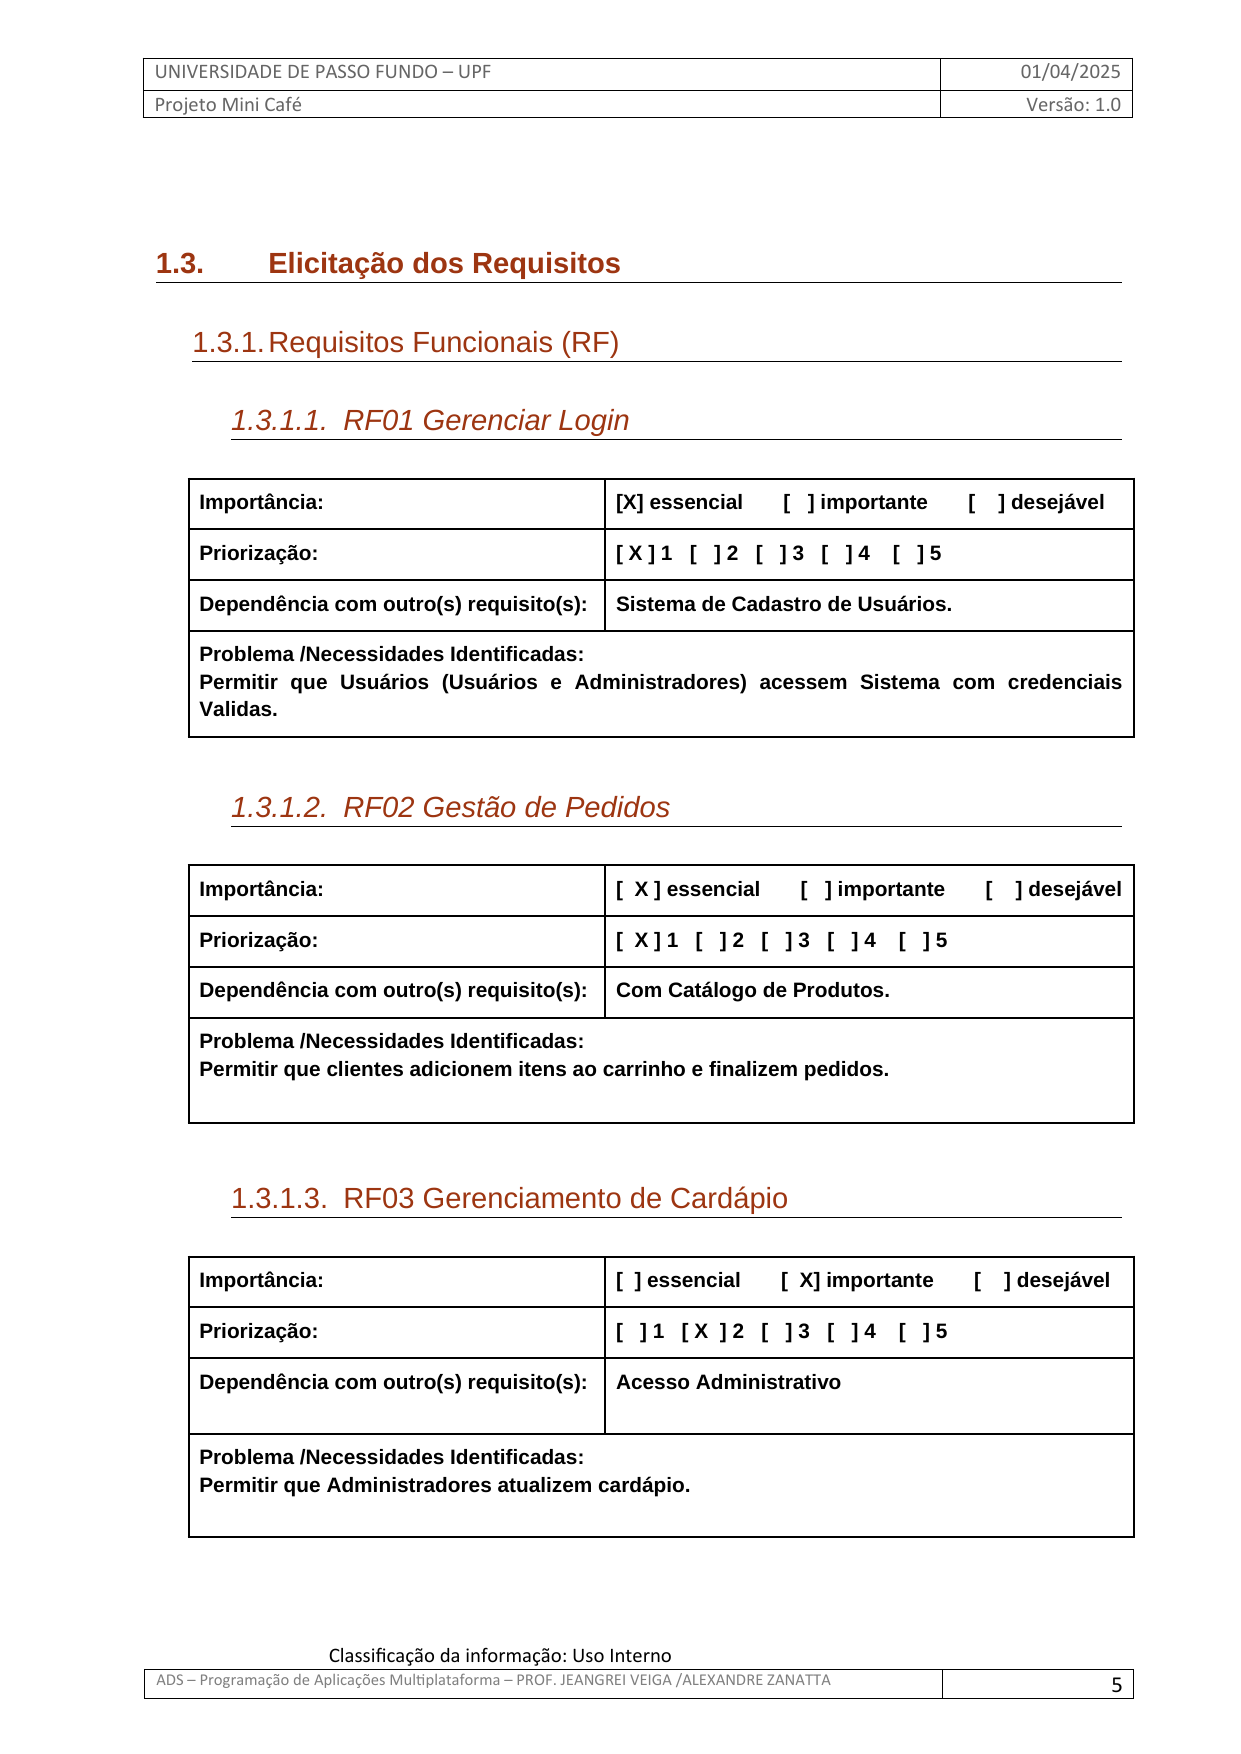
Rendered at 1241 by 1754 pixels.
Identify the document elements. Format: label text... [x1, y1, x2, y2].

table_cell Problema /Necessidades Identificadas: Permitir que clientes adicionem itens ao carrinho e finalizem pedidos. [190, 1019, 1133, 1122]
table_cell Acesso Administrativo [606, 1359, 1133, 1433]
subtitle RF01 Gerenciar Login [231, 403, 1122, 439]
table_header Importância: [190, 866, 604, 915]
table_cell Sistema de Cadastro de Usuários. [606, 581, 1133, 630]
table_header [X] essencial [ ] importante [ ] desejável [606, 480, 1133, 528]
table_cell Problema /Necessidades Identificadas: Permitir que Administradores atualizem cardápio. [190, 1435, 1133, 1536]
table_cell Priorização: [190, 917, 604, 966]
table_cell Problema /Necessidades Identificadas: Permitir que Usuários (Usuários e Administradores) acessem Sistema com credenciais Validas. [190, 632, 1133, 736]
subtitle RF03 Gerenciamento de Cardápio [231, 1181, 1122, 1217]
table_cell Com Catálogo de Produtos. [606, 968, 1133, 1017]
table_header [ ] essencial [ X] importante [ ] desejável [606, 1258, 1133, 1306]
table_cell Priorização: [190, 1308, 604, 1357]
table_cell Dependência com outro(s) requisito(s): [190, 581, 604, 630]
subtitle Requisitos Funcionais (RF) [192, 325, 1122, 361]
table_cell Dependência com outro(s) requisito(s): [190, 1359, 604, 1433]
subtitle RF02 Gestão de Pedidos [231, 790, 1122, 826]
table_cell [ ] 1 [ X ] 2 [ ] 3 [ ] 4 [ ] 5 [606, 1308, 1133, 1357]
table_cell Dependência com outro(s) requisito(s): [190, 968, 604, 1017]
table_header Importância: [190, 480, 604, 528]
table_cell Priorização: [190, 530, 604, 579]
table_header Importância: [190, 1258, 604, 1306]
table_cell [ X ] 1 [ ] 2 [ ] 3 [ ] 4 [ ] 5 [606, 530, 1133, 579]
subtitle Elicitação dos Requisitos [156, 246, 1122, 282]
table_cell [ X ] 1 [ ] 2 [ ] 3 [ ] 4 [ ] 5 [606, 917, 1133, 966]
table_header [ X ] essencial [ ] importante [ ] desejável [606, 866, 1133, 915]
